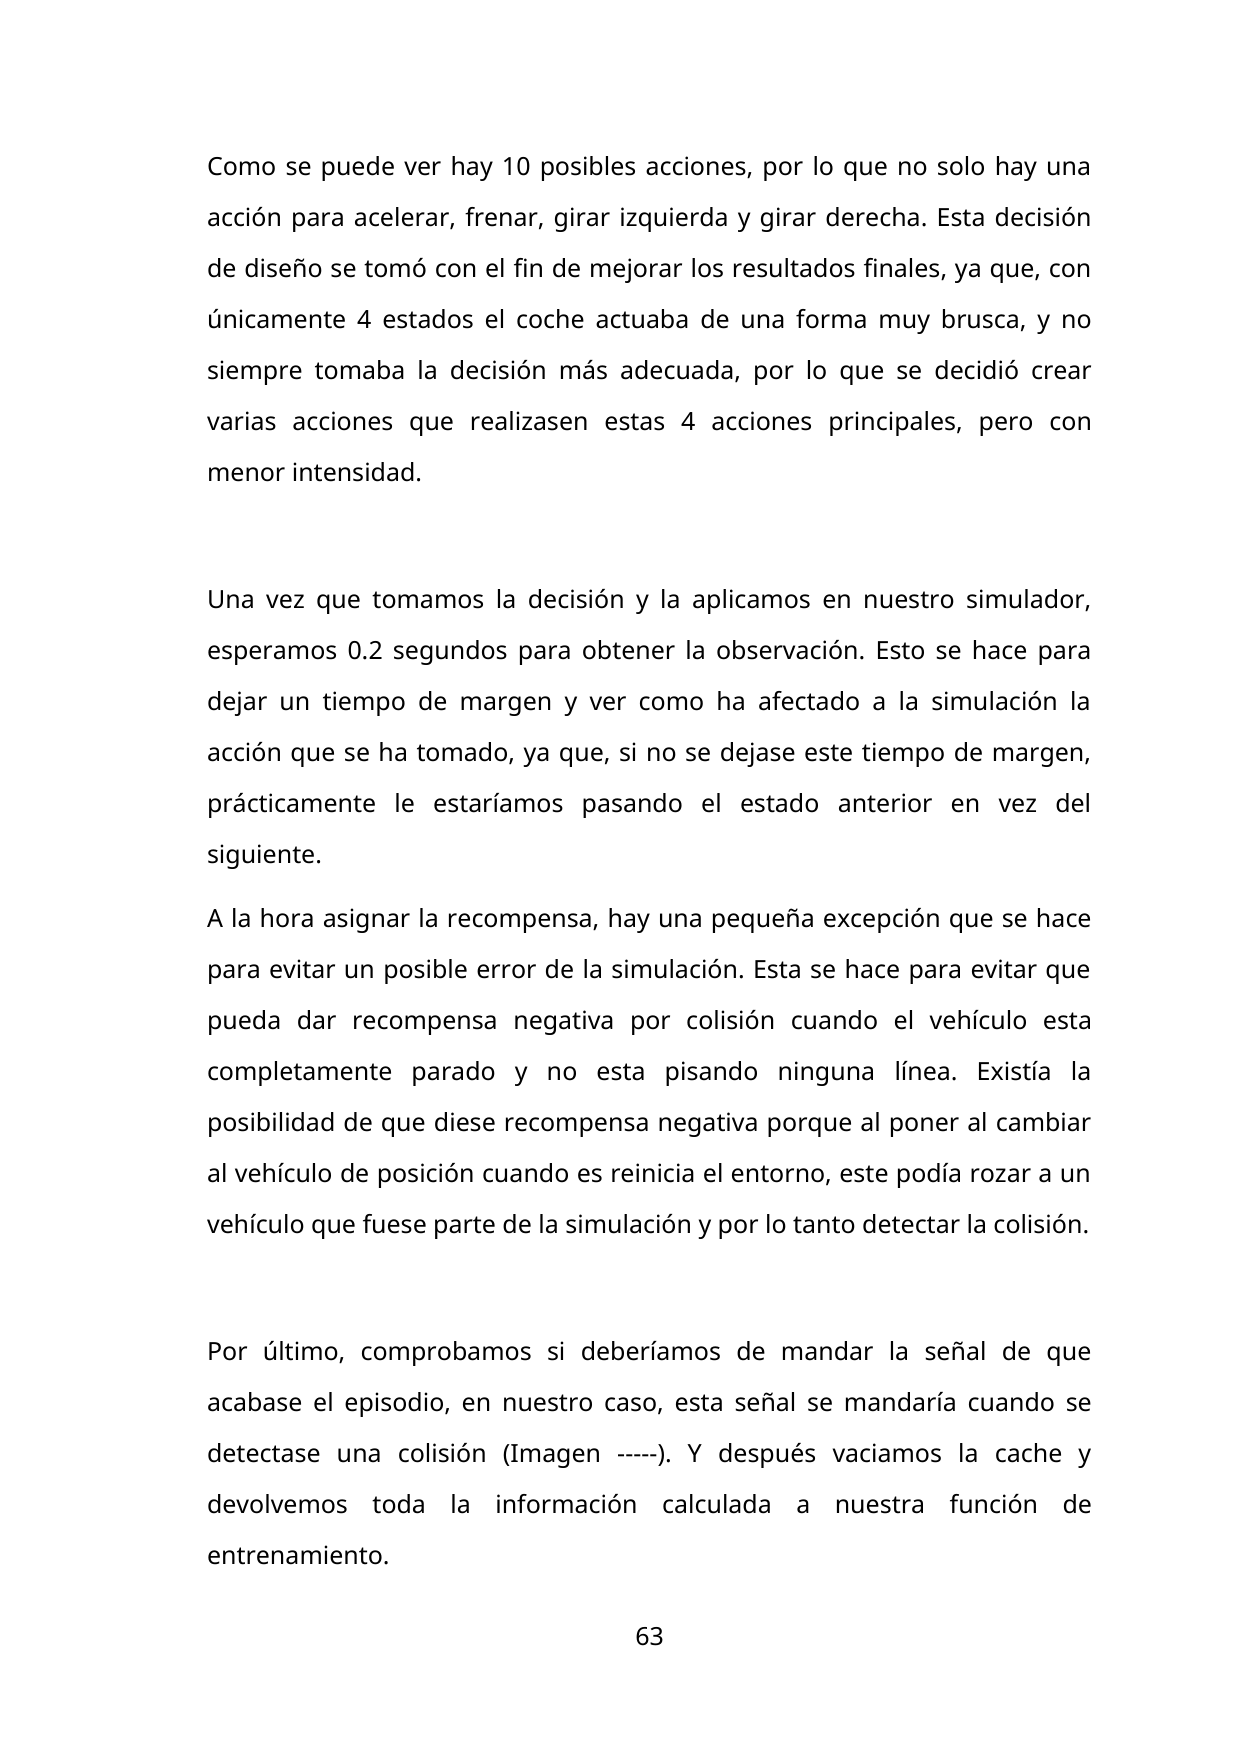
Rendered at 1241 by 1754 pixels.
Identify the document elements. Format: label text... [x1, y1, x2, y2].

text A la hora asignar la recompensa, hay una pequeña excepción que se hace para evitar un posible error de la simulación. Esta se hace para evitar que pueda dar recompensa negativa por colisión cuando el vehículo esta completamente parado y no esta pisando ninguna línea. Existía la posibilidad de que diese recompensa negativa porque al poner al cambiar al vehículo de posición cuando es reinicia el entorno, este podía rozar a un vehículo que fuese parte de la simulación y por lo tanto detectar la colisión. [207, 900, 1092, 1241]
text Una vez que tomamos la decisión y la aplicamos en nuestro simulador, esperamos 0.2 segundos para obtener la observación. Esto se hace para dejar un tiempo de margen y ver como ha afectado a la simulación la acción que se ha tomado, ya que, si no se dejase este tiempo de margen, prácticamente le estaríamos pasando el estado anterior en vez del siguiente. [207, 582, 1092, 871]
text Por último, comprobamos si deberíamos de mandar la señal de que acabase el episodio, en nuestro caso, esta señal se mandaría cuando se detectase una colisión (Imagen -----). Y después vaciamos la cache y devolvemos toda la información calculada a nuestra función de entrenamiento. [207, 1334, 1092, 1572]
